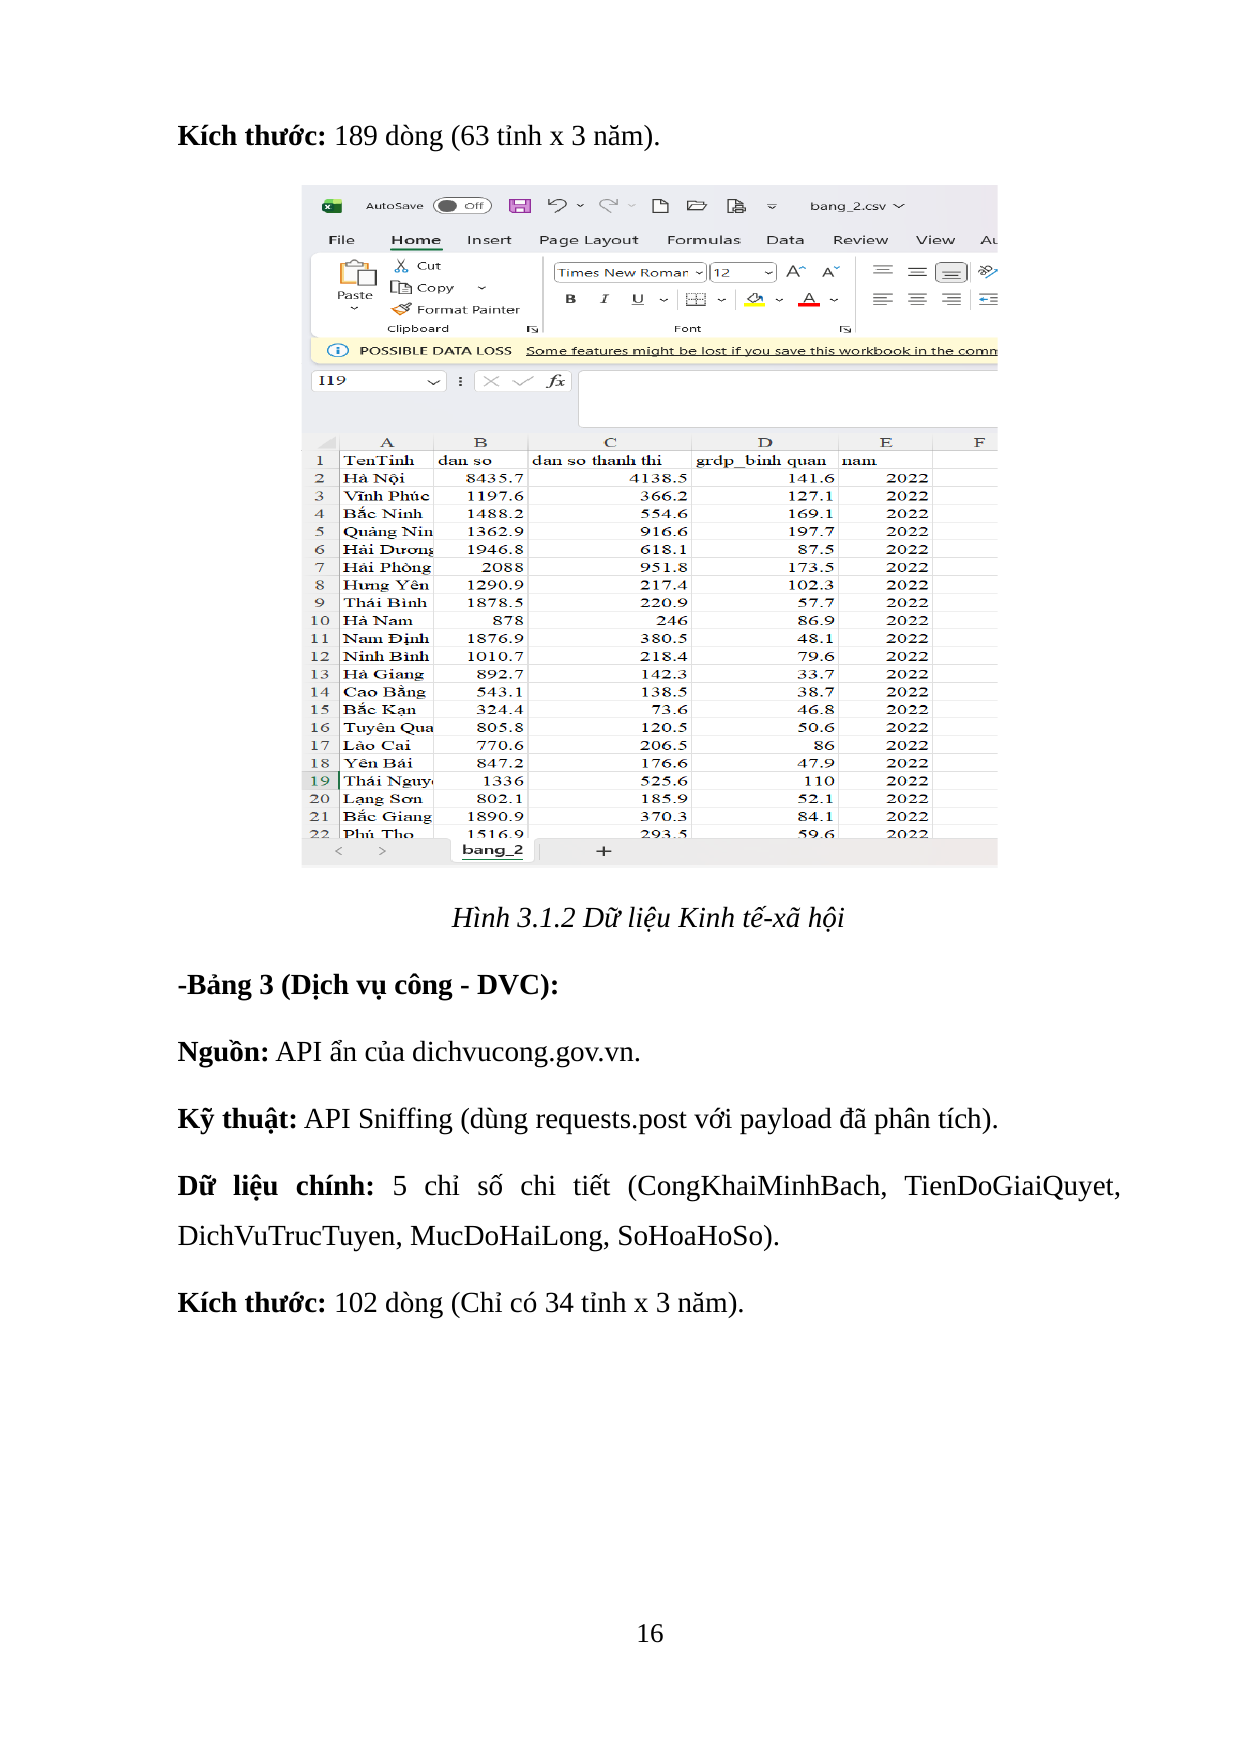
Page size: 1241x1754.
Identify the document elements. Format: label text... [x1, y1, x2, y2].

text Kích thước: 189 dòng (63 tỉnh x 3 năm). [177, 118, 1122, 152]
picture [301, 185, 998, 868]
text Nguồn: API ẩn của dichvucong.gov.vn. [177, 1034, 1122, 1067]
text -Bảng 3 (Dịch vụ công - DVC): [177, 967, 1122, 1000]
text Kích thước: 102 dòng (Chỉ có 34 tỉnh x 3 năm). [177, 1285, 1122, 1318]
text Hình 3.1.2 Dữ liệu Kinh tế-xã hội [177, 900, 1122, 933]
text Dữ liệu chính: 5 chỉ số chi tiết (CongKhaiMinhBach, TienDoGiaiQuyet, DichVuTrucTuyen, MucDoHaiLong, SoHoaHoSo). [177, 1168, 1122, 1252]
text Kỹ thuật: API Sniffing (dùng requests.post với payload đã phân tích). [177, 1101, 1122, 1134]
